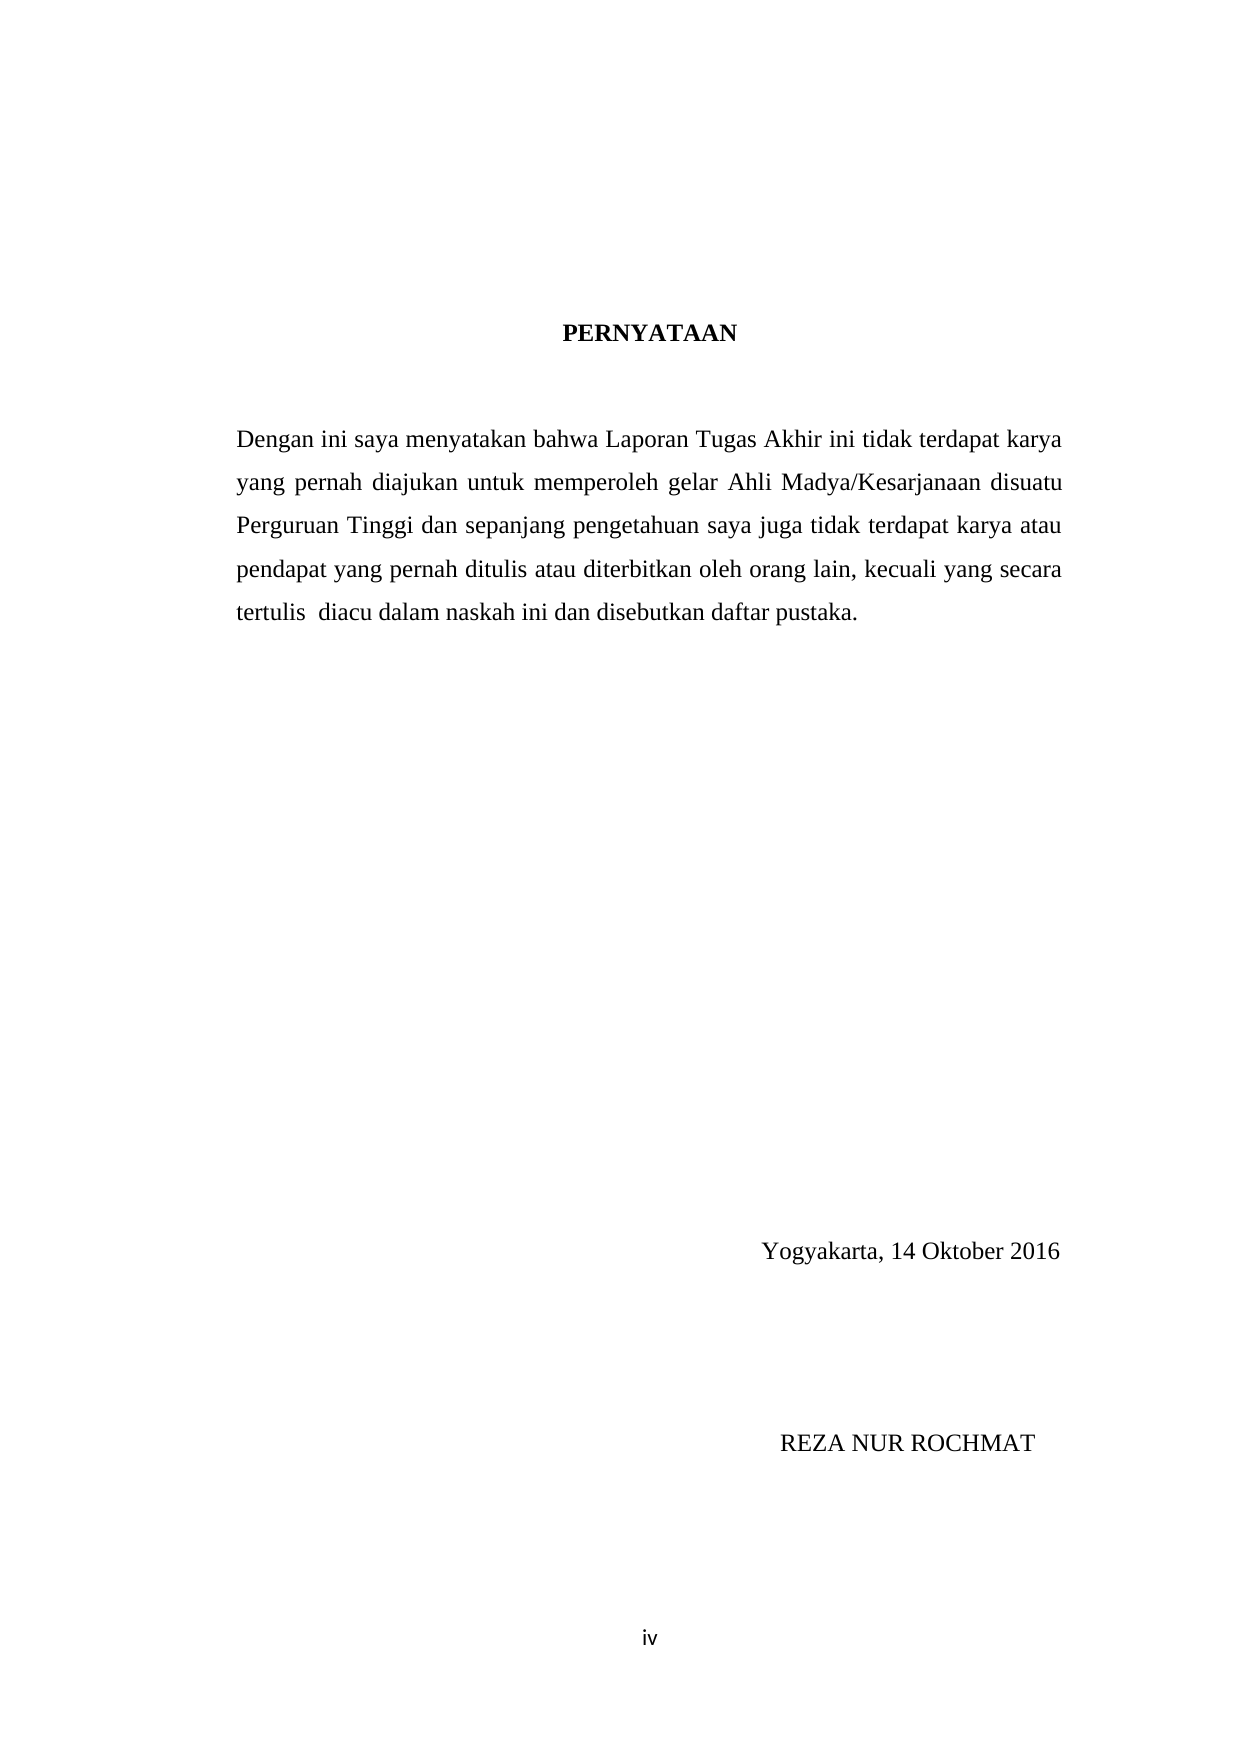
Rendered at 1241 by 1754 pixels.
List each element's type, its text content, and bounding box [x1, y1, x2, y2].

text Yogyakarta, 14 Oktober 2016 [236, 1236, 1063, 1265]
text REZA NUR ROCHMAT [236, 1428, 1063, 1457]
text Dengan ini saya menyatakan bahwa Laporan Tugas Akhir ini tidak terdapat karya yang pernah diajukan untuk memperoleh gelar Ahli Madya/Kesarjanaan disuatu Perguruan Tinggi dan sepanjang pengetahuan saya juga tidak terdapat karya atau pendapat yang pernah ditulis atau diterbitkan oleh orang lain, kecuali yang secara tertulis diacu dalam naskah ini dan disebutkan daftar pustaka. [236, 424, 1063, 626]
subtitle PERNYATAAN [236, 318, 1063, 347]
